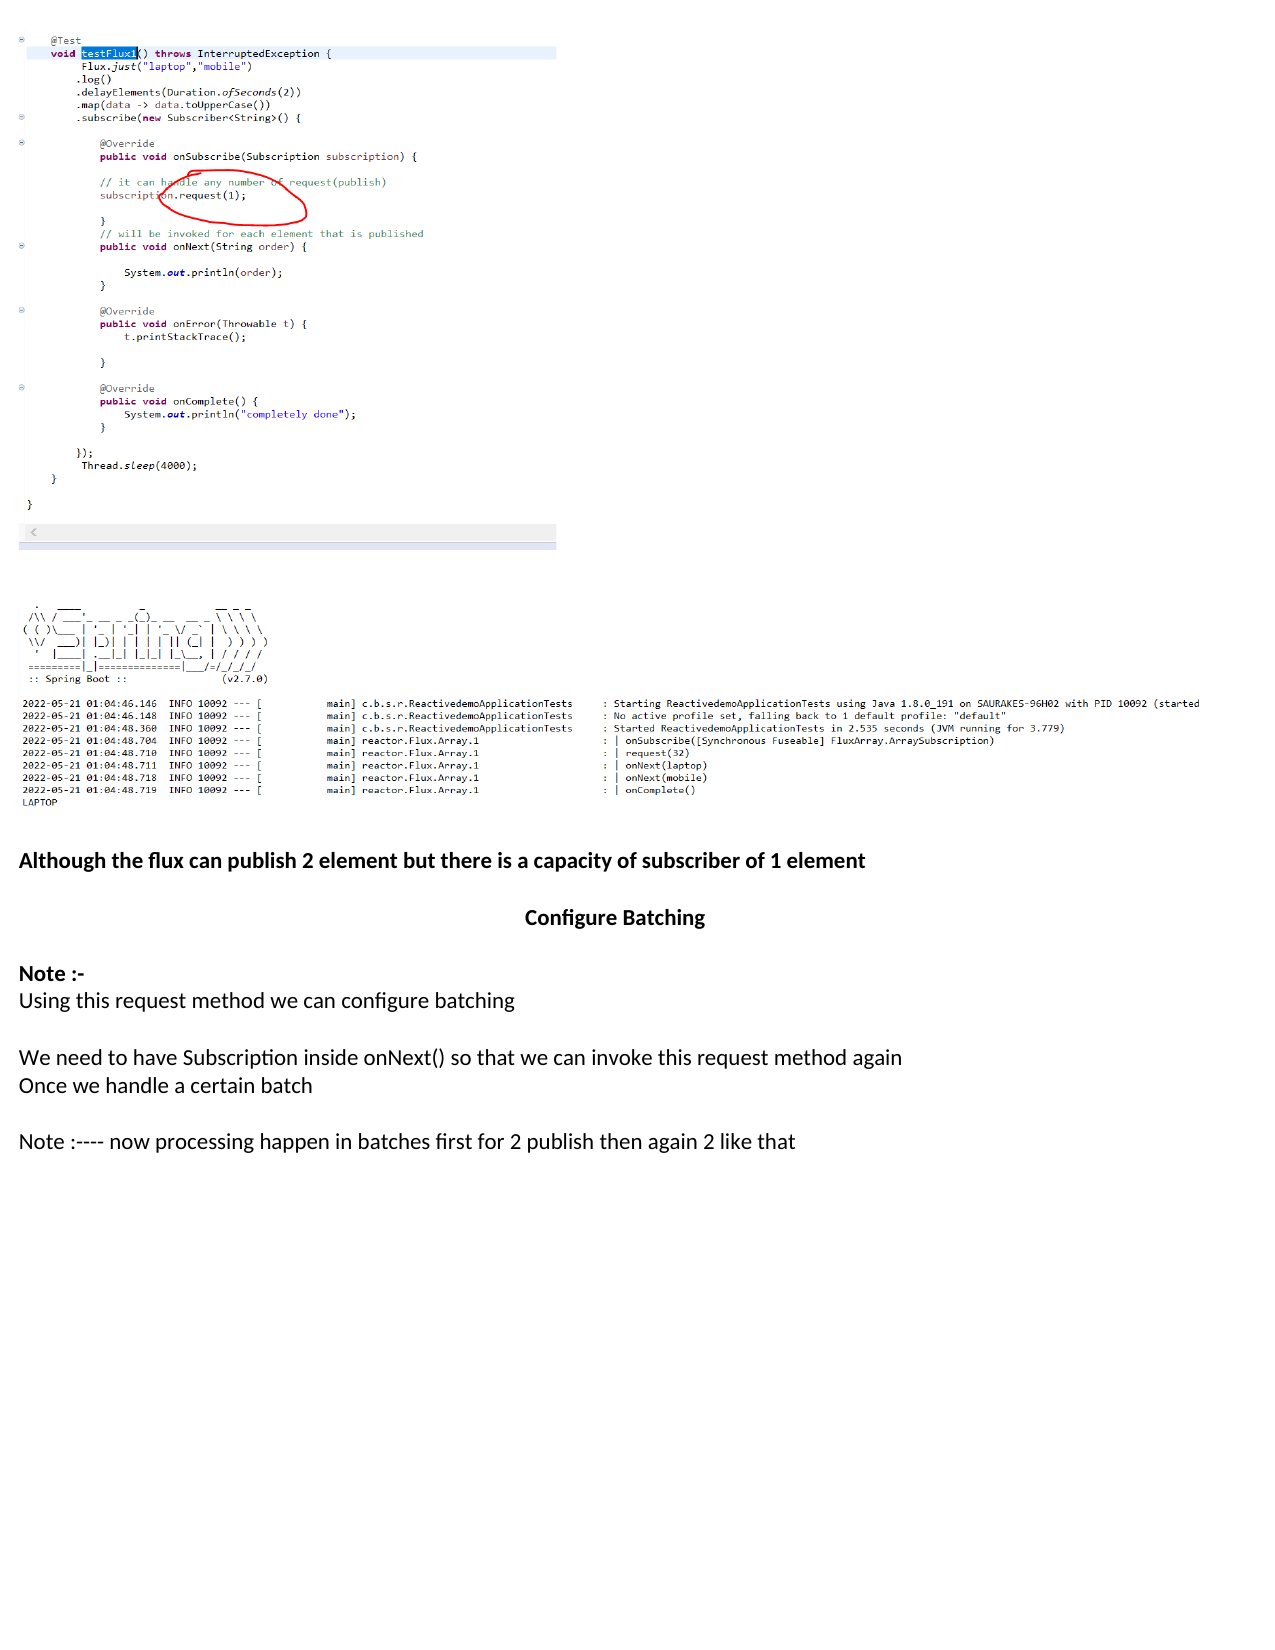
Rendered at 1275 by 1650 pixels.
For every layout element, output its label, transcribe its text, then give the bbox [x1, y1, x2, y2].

text Note :---- now processing happen in batches first for 2 publish then again 2 like that [19, 1127, 1247, 1155]
text Once we handle a certain batch [19, 1071, 1247, 1099]
text We need to have Subscription inside onNext() so that we can invoke this request method again [19, 1043, 1247, 1071]
text Using this request method we can configure batching [19, 987, 1247, 1015]
picture [18, 606, 1204, 819]
picture [18, 28, 557, 550]
text Although the flux can publish 2 element but there is a capacity of subscriber of 1 element [19, 847, 1247, 874]
text Configure Batching [525, 903, 1247, 931]
text Note :- [19, 959, 1247, 987]
